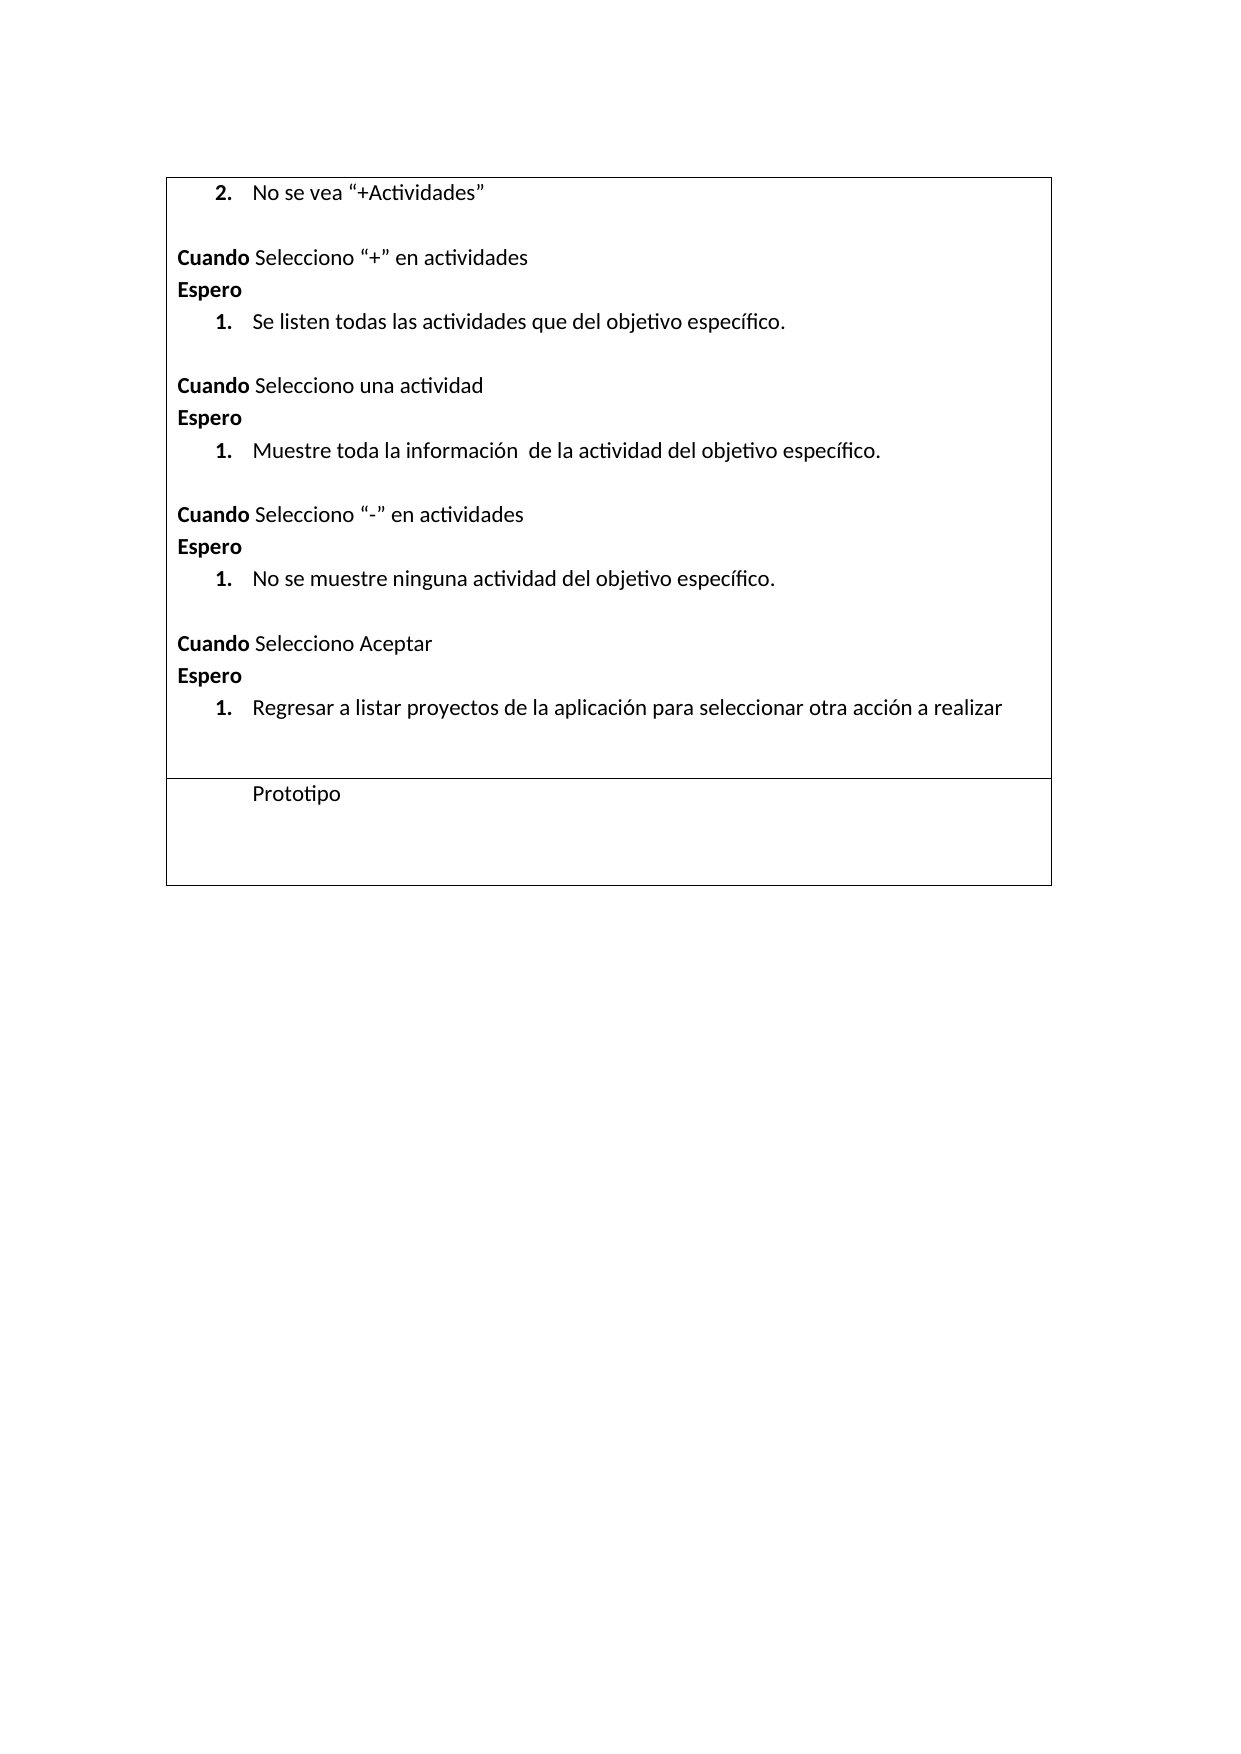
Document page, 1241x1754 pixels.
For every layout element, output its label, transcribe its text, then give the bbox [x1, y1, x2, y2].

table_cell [167, 178, 1051, 778]
table_cell Prototipo [167, 779, 1051, 885]
